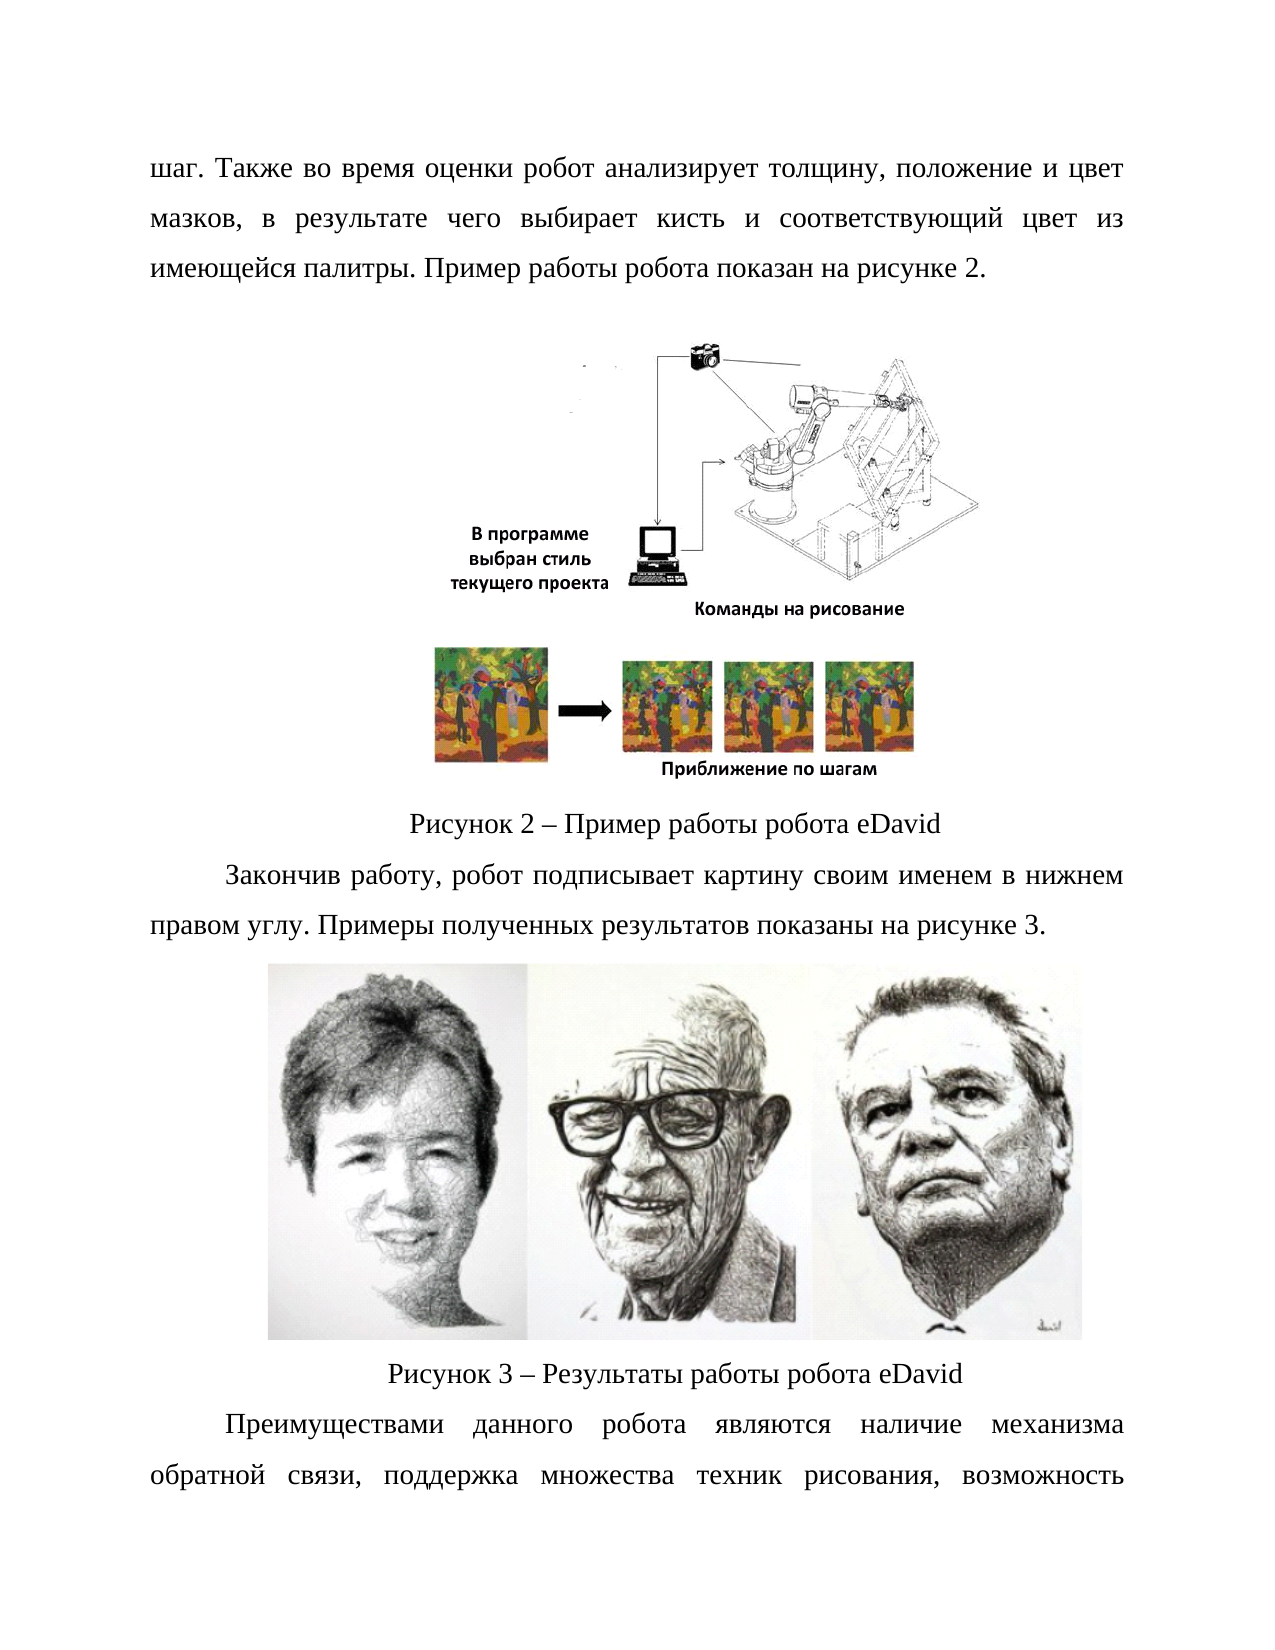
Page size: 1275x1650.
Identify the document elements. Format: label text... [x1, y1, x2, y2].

picture [364, 300, 986, 790]
picture [267, 957, 1083, 1340]
text Закончив работу, робот подписывает картину своим именем в нижнем правом углу. Примеры полученных результатов показаны на рисунке 3. [150, 857, 1125, 941]
text Рисунок 3 – Результаты работы робота eDavid [150, 1356, 1125, 1390]
text Рисунок 2 – Пример работы робота eDavid [150, 807, 1125, 840]
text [150, 1406, 1125, 1490]
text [150, 150, 1125, 284]
